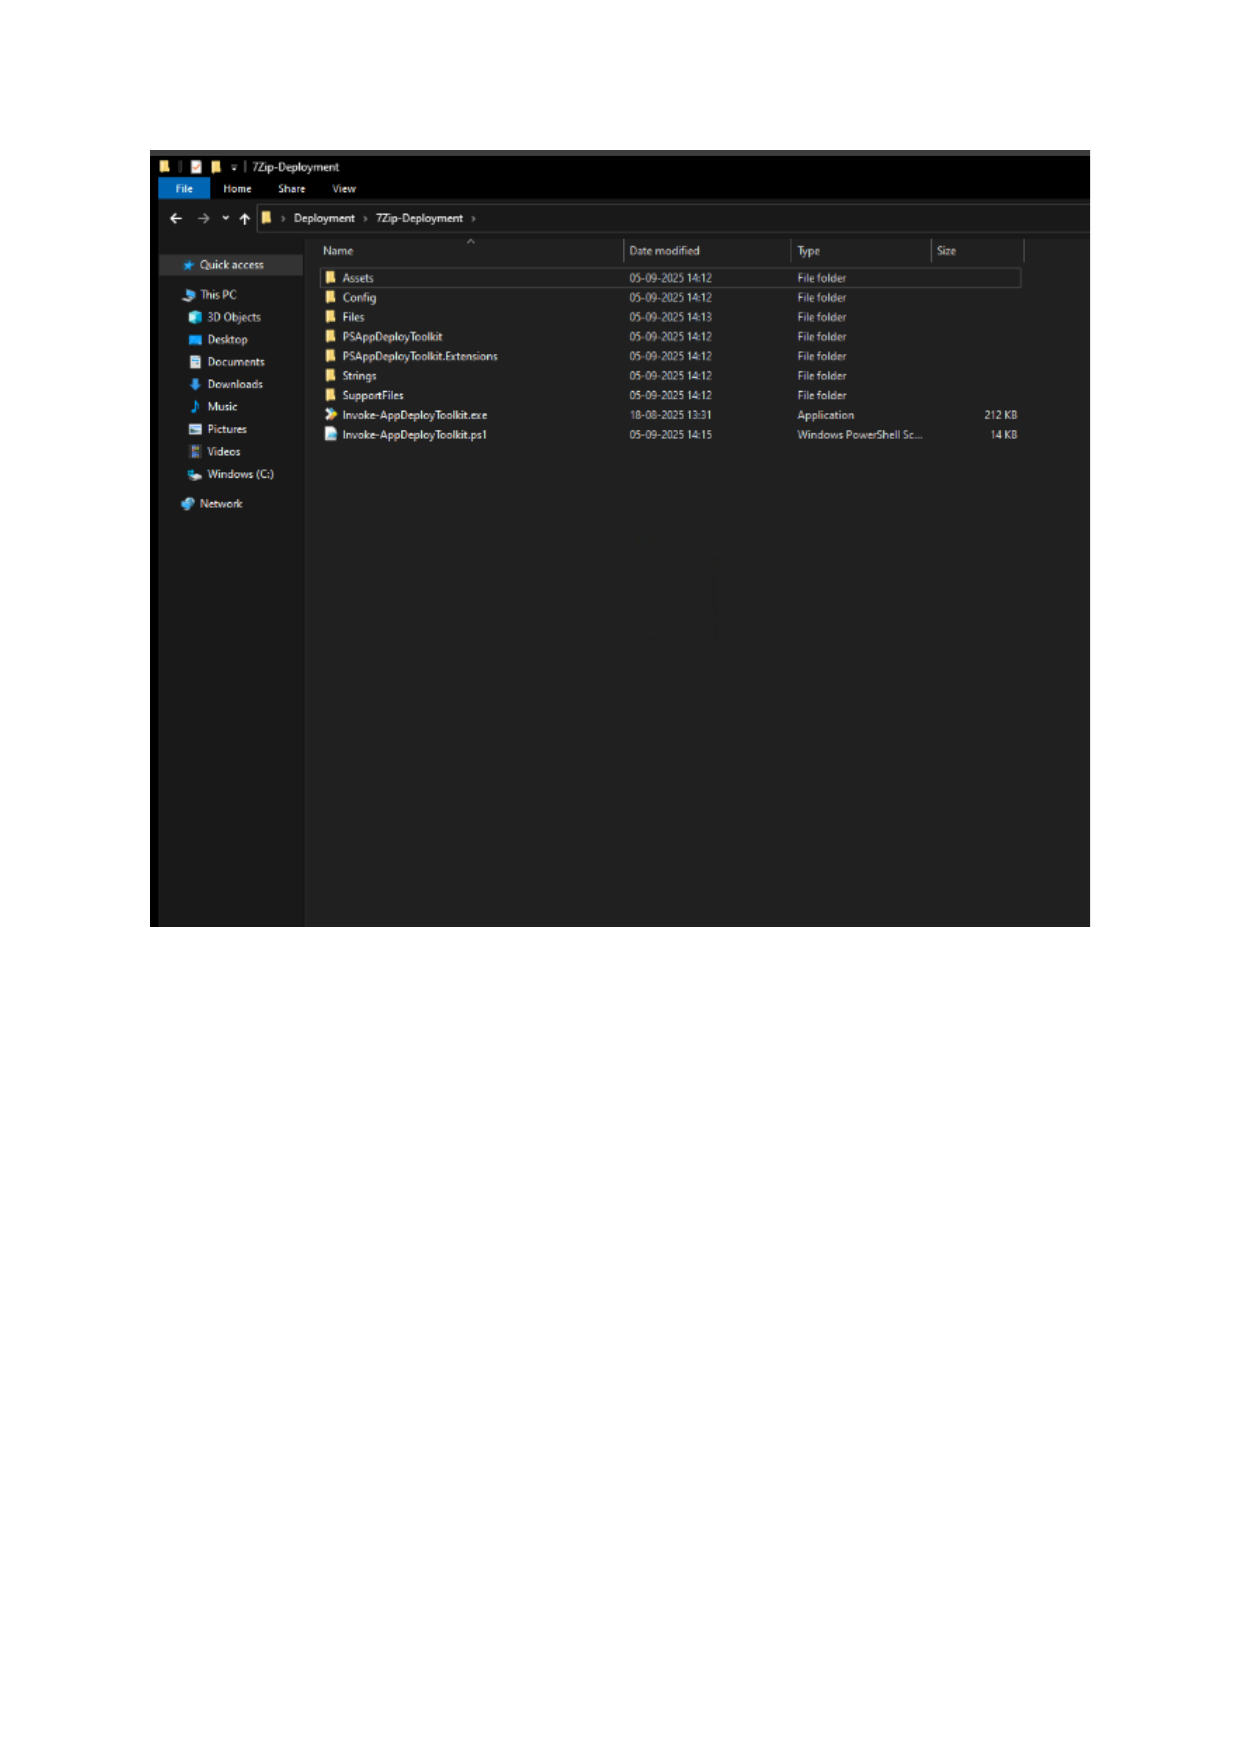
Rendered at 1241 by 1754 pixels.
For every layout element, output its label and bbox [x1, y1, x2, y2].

picture [150, 150, 1091, 927]
